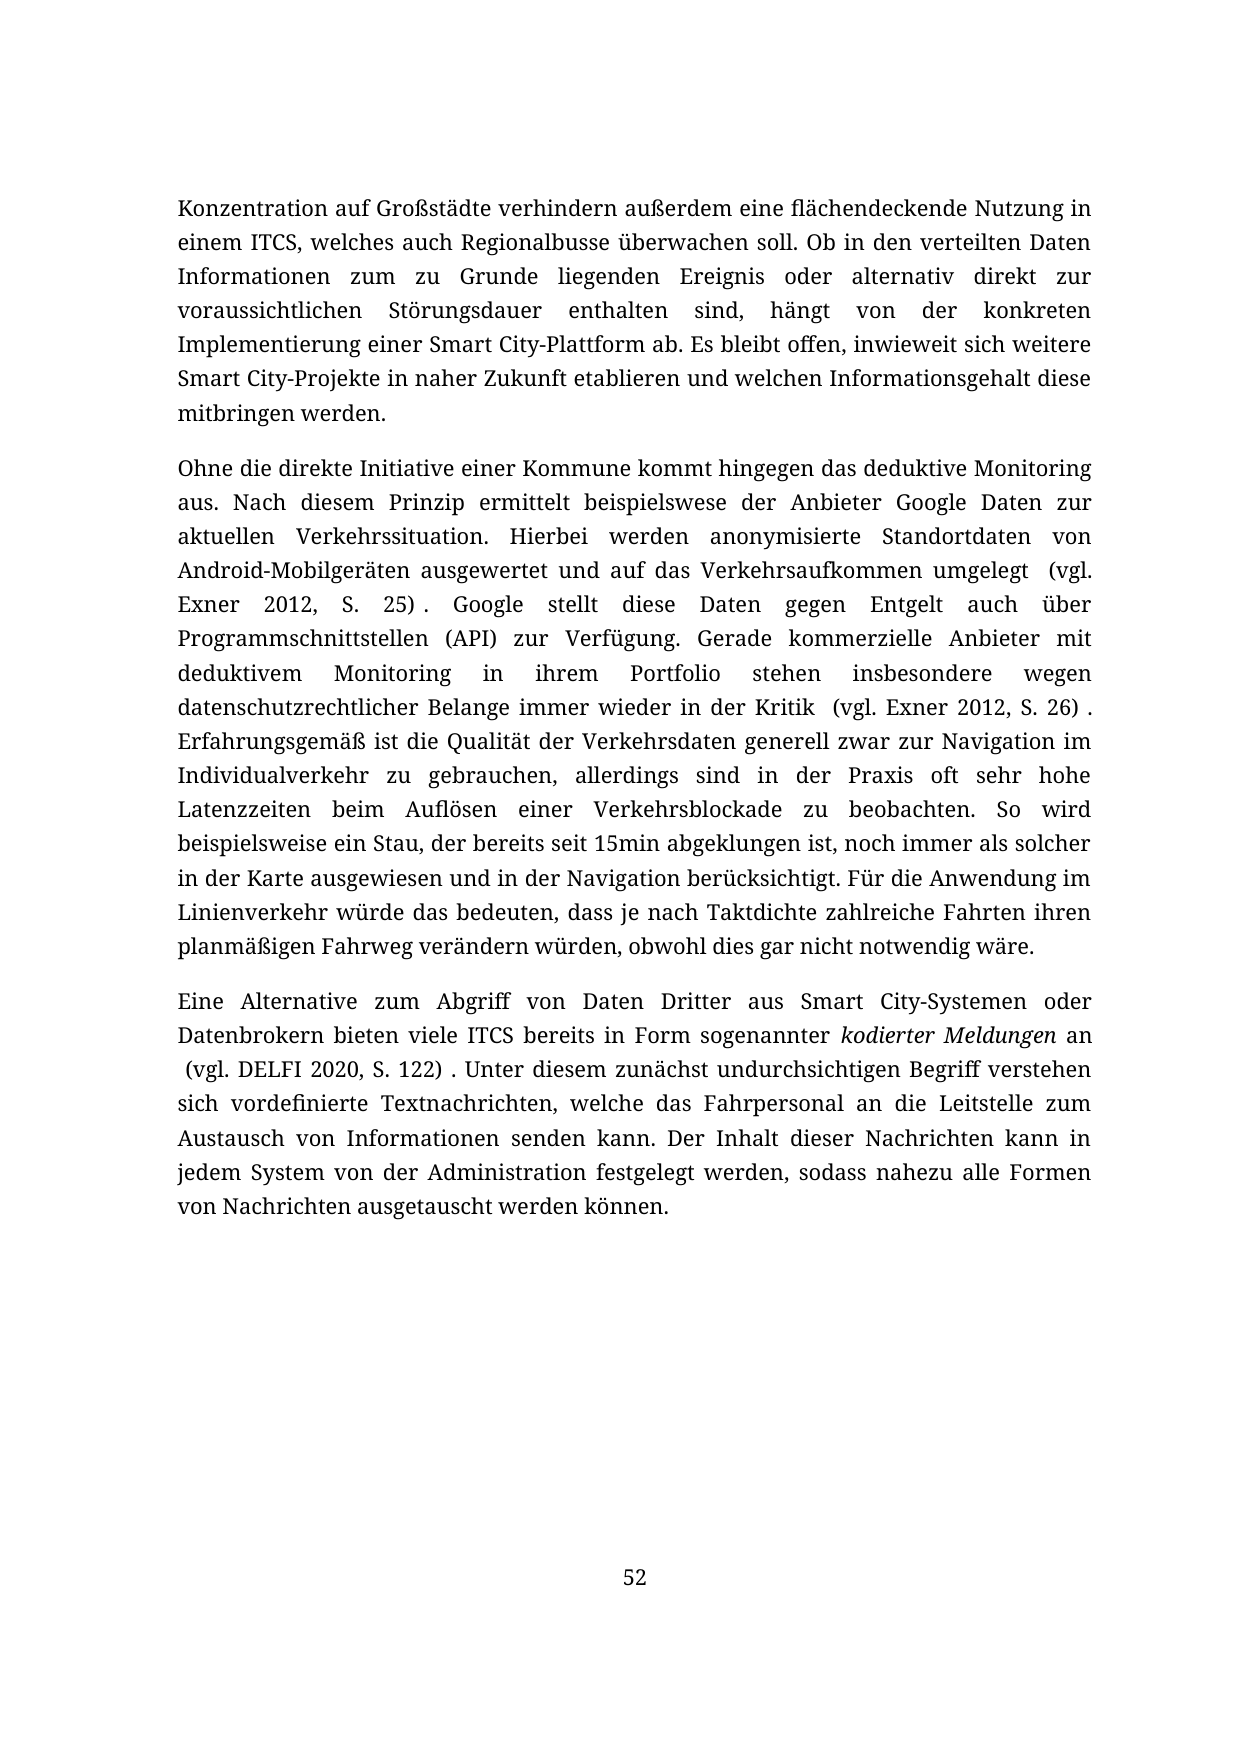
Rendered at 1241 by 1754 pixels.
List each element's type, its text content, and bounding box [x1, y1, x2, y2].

text Ohne die direkte Initiative einer Kommune kommt hingegen das deduktive Monitoring aus. Nach diesem Prinzip ermittelt beispielswese der Anbieter Google Daten zur aktuellen Verkehrssituation. Hierbei werden anonymisierte Standortdaten von Android-Mobilgeräten ausgewertet und auf das Verkehrsaufkommen umgelegt . Google stellt diese Daten gegen Entgelt auch über Programmschnittstellen (API) zur Verfügung. Gerade kommerzielle Anbieter mit deduktivem Monitoring in ihrem Portfolio stehen insbesondere wegen datenschutzrechtlicher Belange immer wieder in der Kritik . Erfahrungsgemäß ist die Qualität der Verkehrsdaten generell zwar zur Navigation im Individualverkehr zu gebrauchen, allerdings sind in der Praxis oft sehr hohe Latenzzeiten beim Auflösen einer Verkehrsblockade zu beobachten. So wird beispielsweise ein Stau, der bereits seit 15min abgeklungen ist, noch immer als solcher in der Karte ausgewiesen und in der Navigation berücksichtigt. Für die Anwendung im Linienverkehr würde das bedeuten, dass je nach Taktdichte zahlreiche Fahrten ihren planmäßigen Fahrweg verändern würden, obwohl dies gar nicht notwendig wäre. [177, 452, 1092, 961]
text Eine Alternative zum Abgriff von Daten Dritter aus Smart City-Systemen oder Datenbrokern bieten viele ITCS bereits in Form sogenannter kodierter Meldungen an . Unter diesem zunächst undurchsichtigen Begriff verstehen sich vordefinierte Textnachrichten, welche das Fahrpersonal an die Leitstelle zum Austausch von Informationen senden kann. Der Inhalt dieser Nachrichten kann in jedem System von der Administration festgelegt werden, sodass nahezu alle Formen von Nachrichten ausgetauscht werden können. [177, 986, 1092, 1221]
